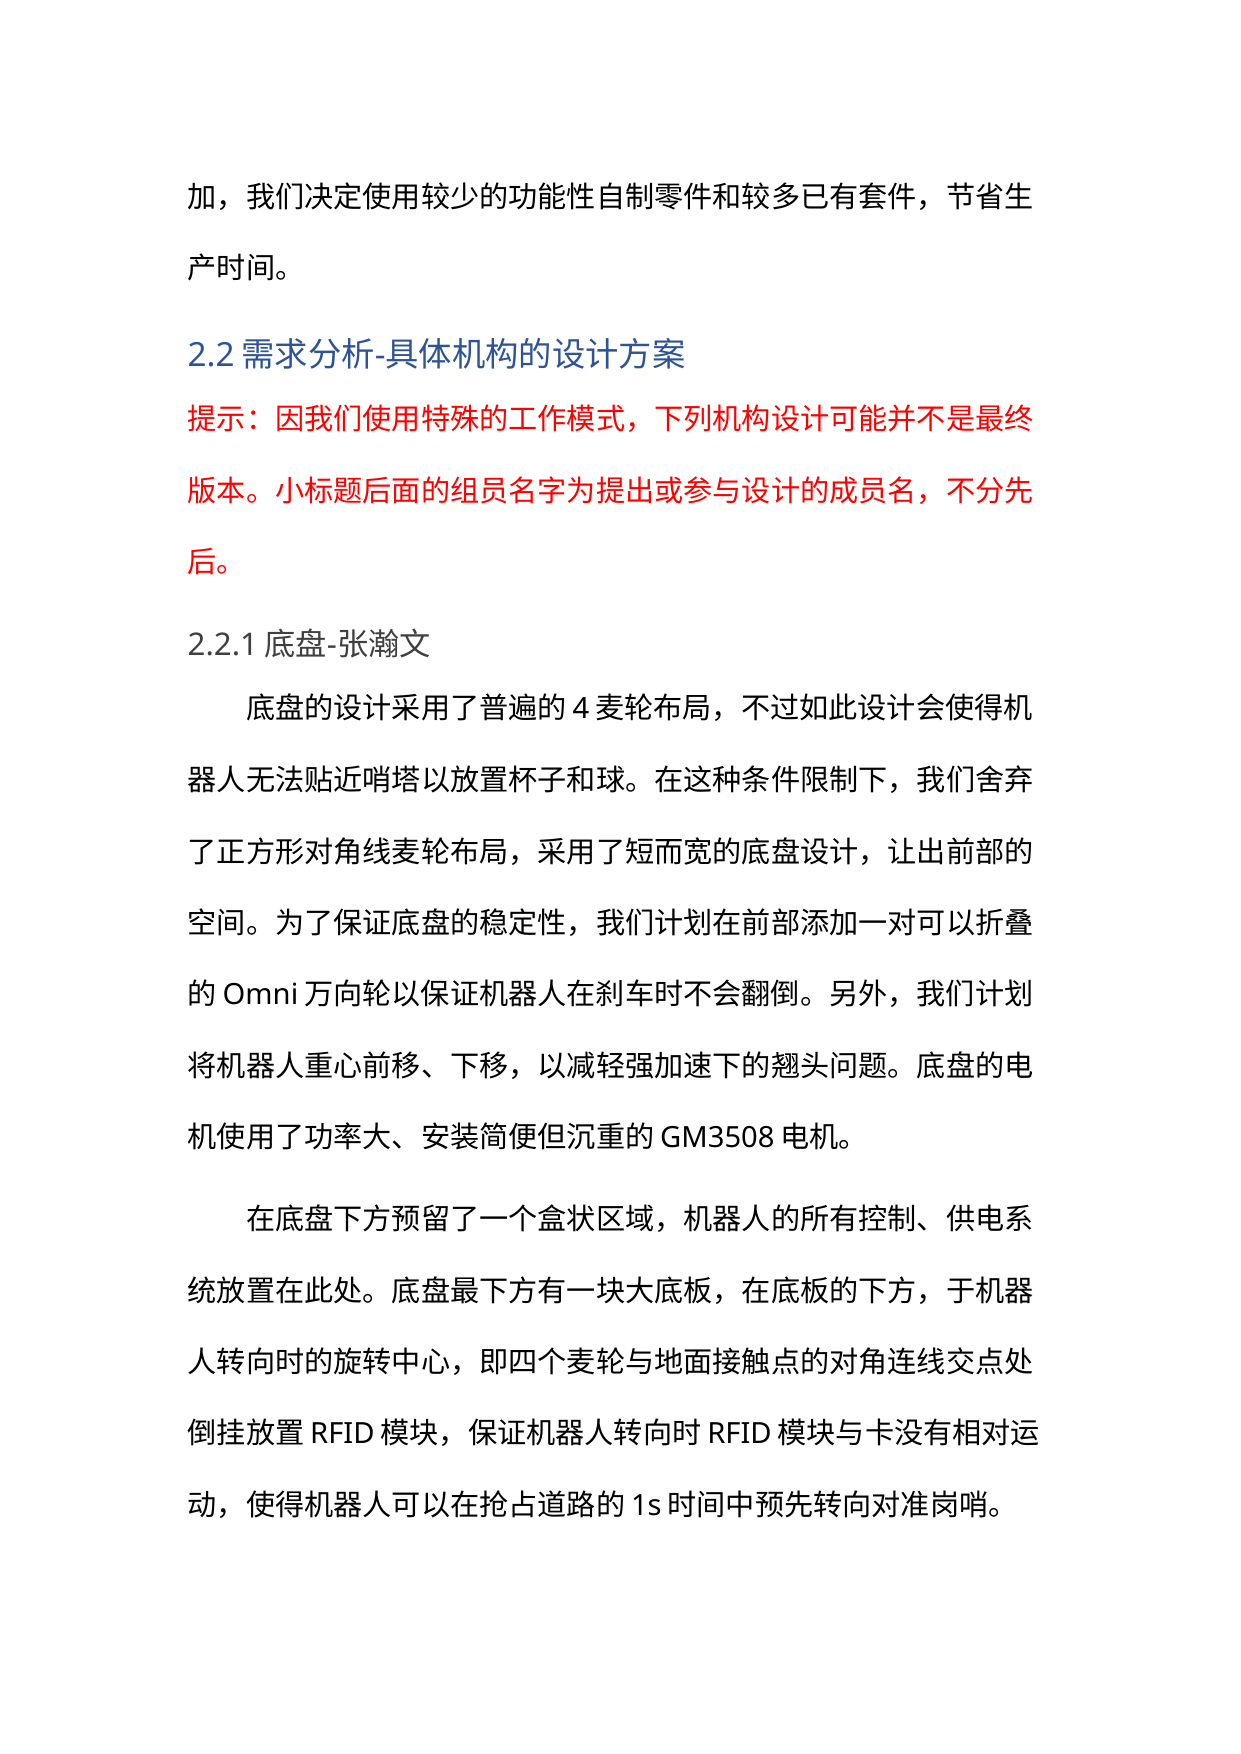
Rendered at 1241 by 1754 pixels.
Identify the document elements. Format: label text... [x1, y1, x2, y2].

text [187, 162, 1053, 298]
subtitle 2.2.1底盘-张瀚文 [187, 609, 1053, 674]
subtitle 2.2需求分析-具体机构的设计方案 [187, 319, 1053, 384]
text 底盘的设计采用了普遍的4麦轮布局，不过如此设计会使得机器人无法贴近哨塔以放置杯子和球。在这种条件限制下，我们舍弃了正方形对角线麦轮布局，采用了短而宽的底盘设计，让出前部的空间。为了保证底盘的稳定性，我们计划在前部添加一对可以折叠的Omni万向轮以保证机器人在刹车时不会翻倒。另外，我们计划将机器人重心前移、下移，以减轻强加速下的翘头问题。底盘的电机使用了功率大、安装简便但沉重的GM3508电机。 [187, 674, 1053, 1168]
text 提示：因我们使用特殊的工作模式，下列机构设计可能并不是最终版本。小标题后面的组员名字为提出或参与设计的成员名，不分先后。 [187, 384, 1053, 592]
text 在底盘下方预留了一个盒状区域，机器人的所有控制、供电系统放置在此处。底盘最下方有一块大底板，在底板的下方，于机器人转向时的旋转中心，即四个麦轮与地面接触点的对角连线交点处倒挂放置RFID模块，保证机器人转向时RFID模块与卡没有相对运动，使得机器人可以在抢占道路的1s时间中预先转向对准岗哨。 [187, 1184, 1053, 1535]
